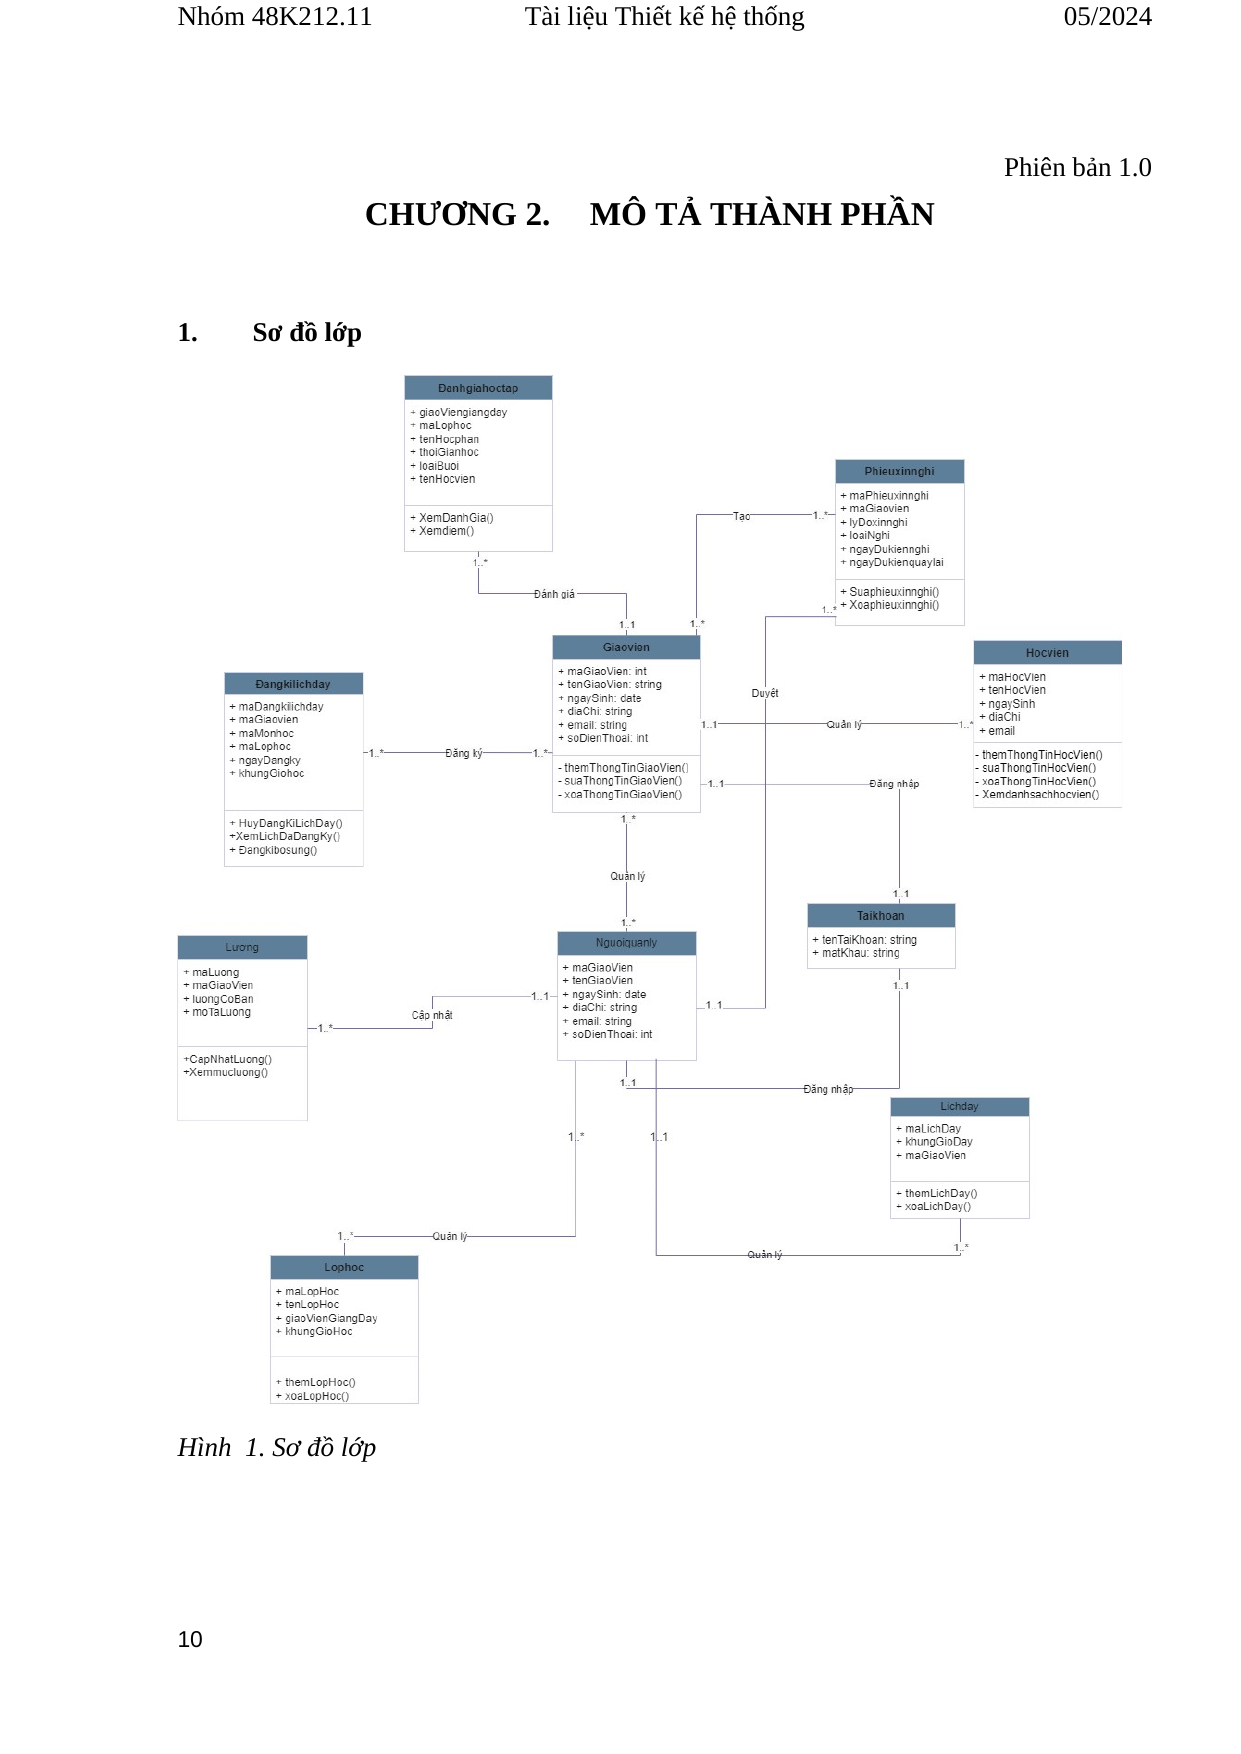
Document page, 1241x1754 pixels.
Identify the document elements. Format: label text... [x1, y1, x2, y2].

picture [177, 375, 1123, 1406]
subtitle Sơ đồ lớp [177, 317, 1122, 348]
subtitle MÔ TẢ THÀNH PHẦN [177, 194, 1122, 233]
